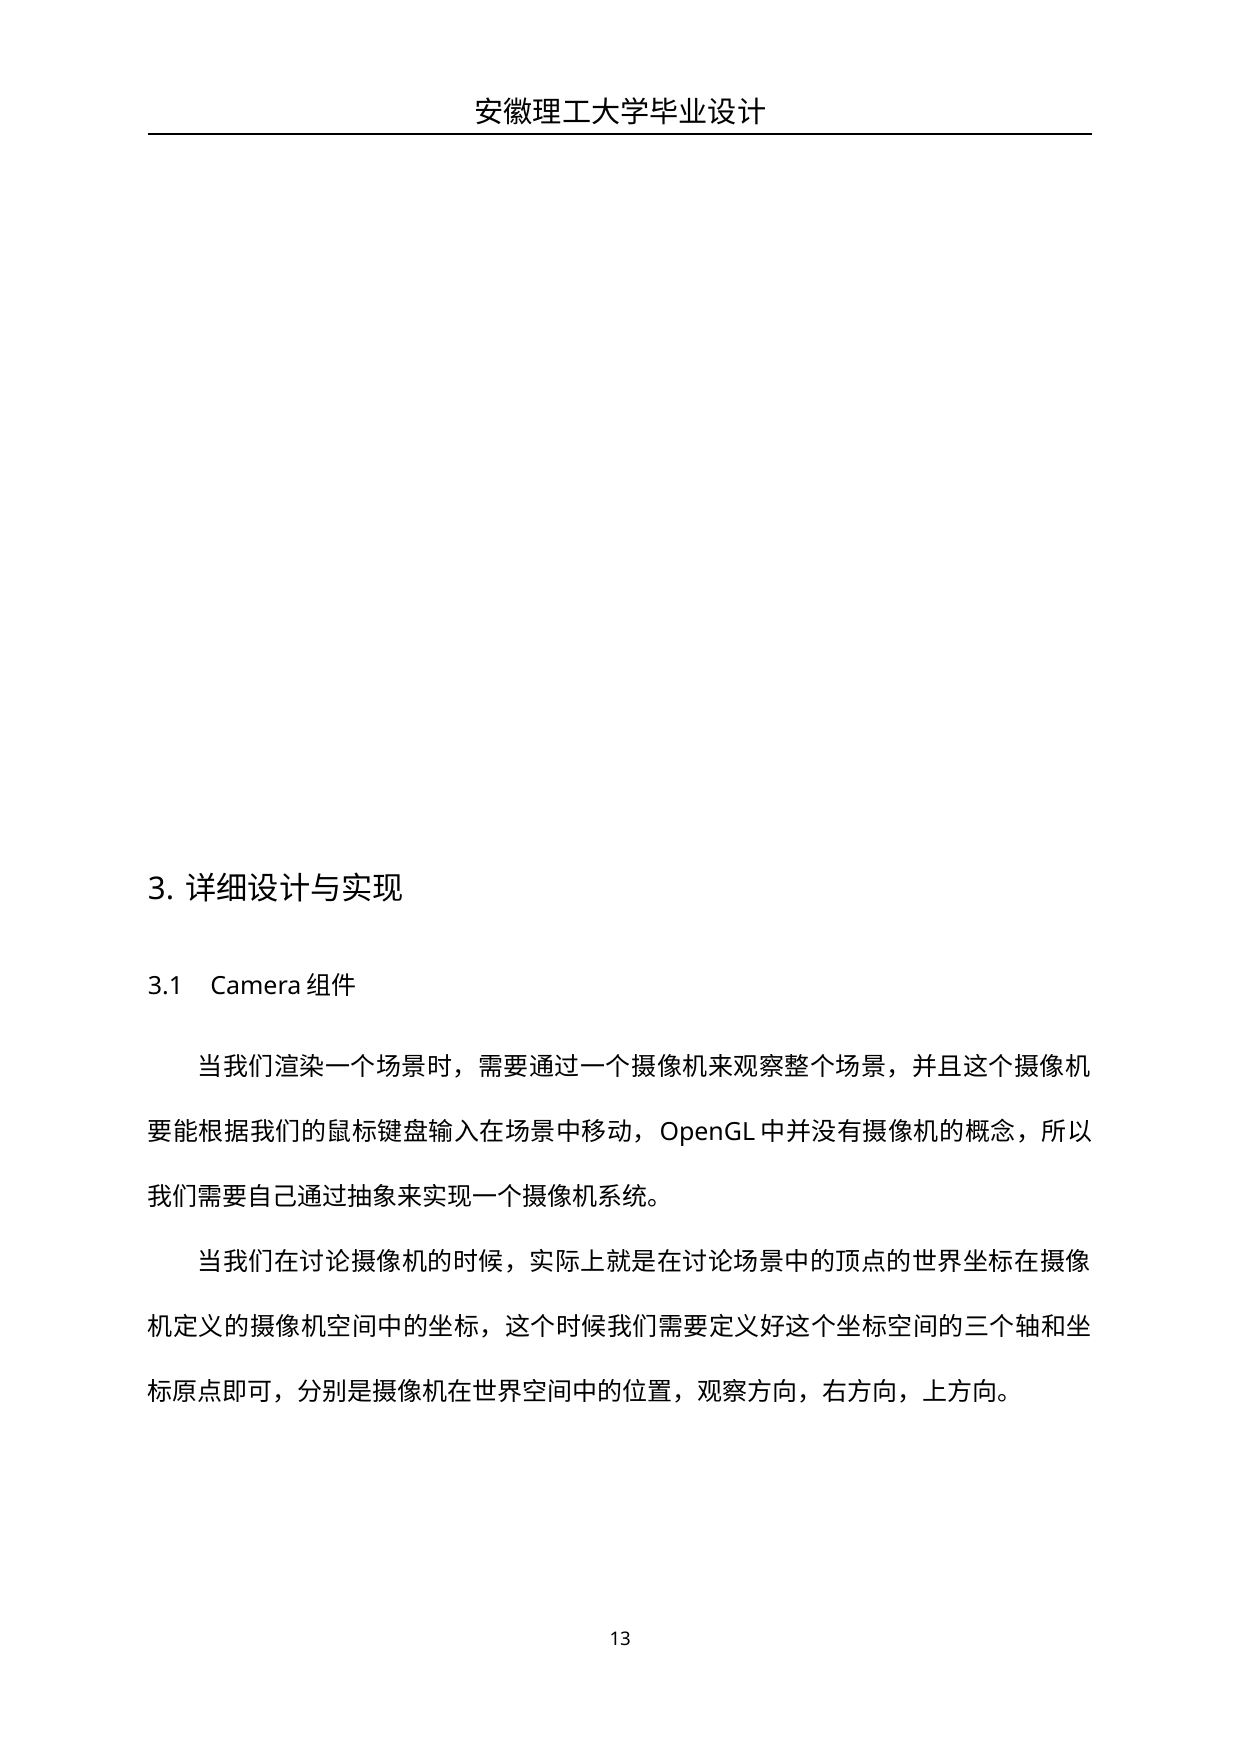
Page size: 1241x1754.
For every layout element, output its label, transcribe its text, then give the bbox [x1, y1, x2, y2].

text 当我们渲染一个场景时，需要通过一个摄像机来观察整个场景，并且这个摄像机要能根据我们的鼠标键盘输入在场景中移动，OpenGL中并没有摄像机的概念，所以我们需要自己通过抽象来实现一个摄像机系统。 [148, 1032, 1092, 1227]
text 当我们在讨论摄像机的时候，实际上就是在讨论场景中的顶点的世界坐标在摄像机定义的摄像机空间中的坐标，这个时候我们需要定义好这个坐标空间的三个轴和坐标原点即可，分别是摄像机在世界空间中的位置，观察方向，右方向，上方向。 [148, 1227, 1092, 1422]
list 详细设计与实现 [148, 853, 1092, 918]
subtitle Camera组件 [148, 951, 1092, 1016]
